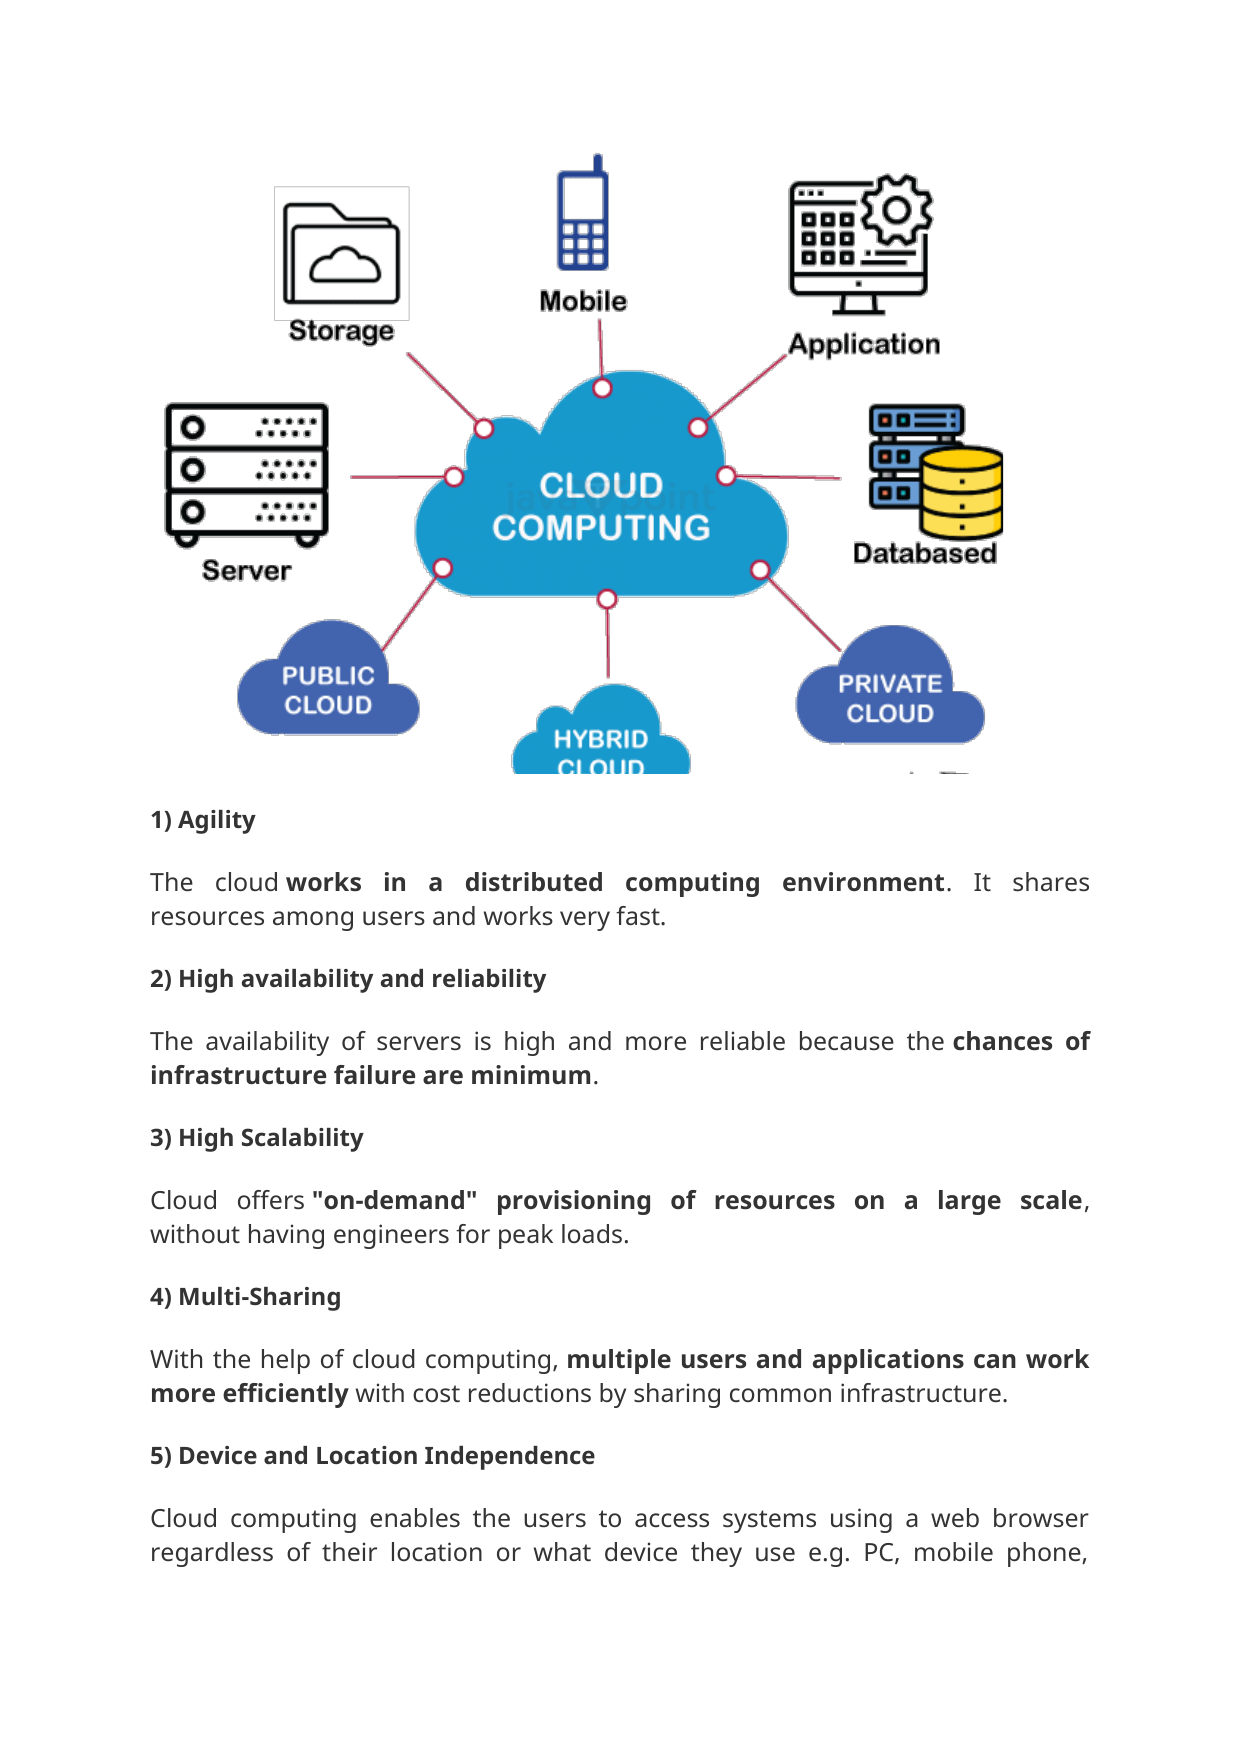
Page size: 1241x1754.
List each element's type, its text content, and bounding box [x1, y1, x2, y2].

text 3) High Scalability [150, 1121, 1090, 1153]
text The availability of servers is high and more reliable because the chances of infrastructure failure are minimum. [150, 1023, 1090, 1092]
text 1) Agility [150, 803, 1090, 835]
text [150, 1501, 1090, 1569]
text 5) Device and Location Independence [150, 1439, 1090, 1471]
text 2) High availability and reliability [150, 962, 1090, 994]
text With the help of cloud computing, multiple users and applications can work more efficiently with cost reductions by sharing common infrastructure. [150, 1342, 1090, 1410]
text 4) Multi-Sharing [150, 1280, 1090, 1312]
text Cloud offers "on-demand" provisioning of resources on a large scale, without having engineers for peak loads. [150, 1182, 1090, 1251]
text The cloud works in a distributed computing environment. It shares resources among users and works very fast. [150, 864, 1090, 932]
picture [150, 150, 1004, 774]
